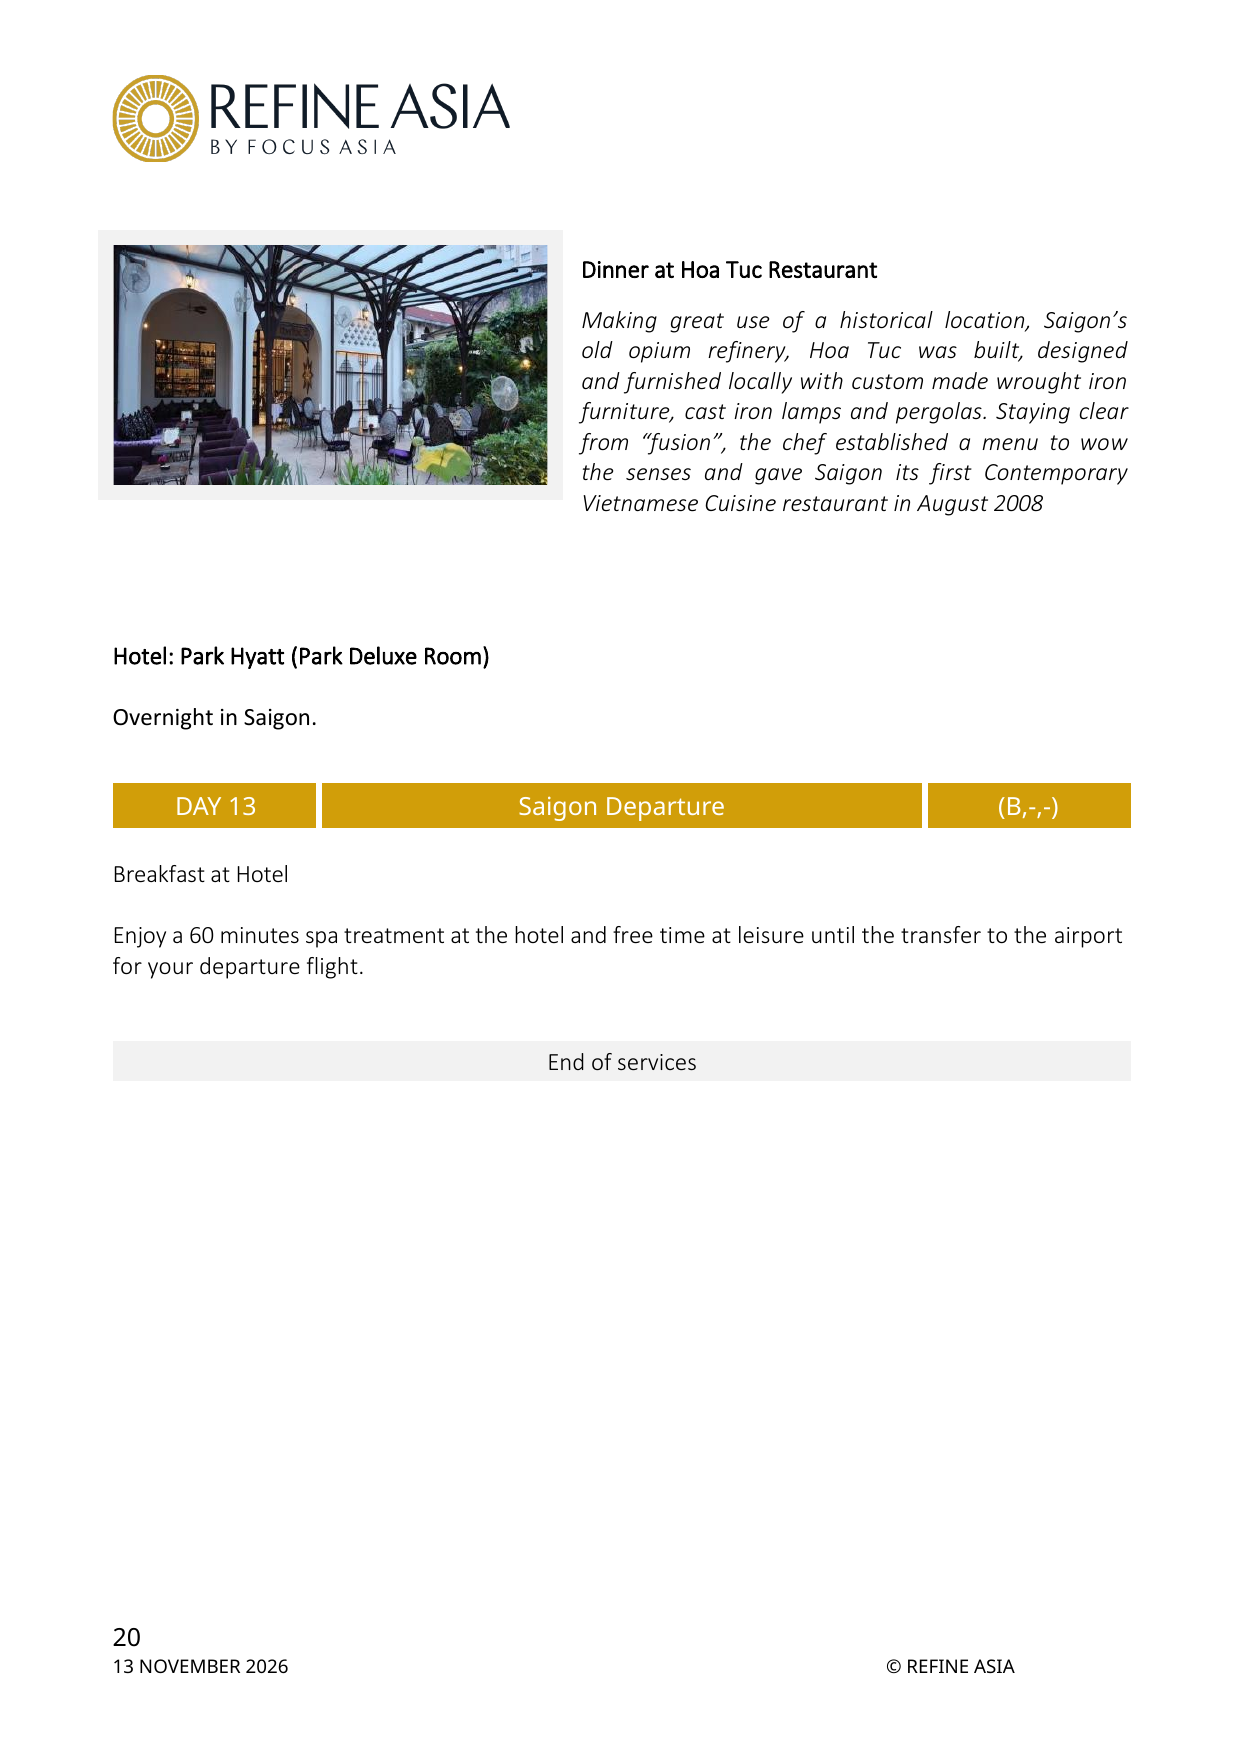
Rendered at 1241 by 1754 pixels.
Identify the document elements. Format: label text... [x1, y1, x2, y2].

text Breakfast at Hotel [112, 858, 1128, 889]
text Making great use of a historical location, Saigon’s old opium refinery, Hoa Tuc was built, designed and furnished locally with custom made wrought iron furniture, cast iron lamps and pergolas. Staying clear from “fusion”, the chef established a menu to wow the senses and gave Saigon its first Contemporary Vietnamese Cuisine restaurant in August 2008 [112, 304, 1128, 517]
picture [113, 245, 548, 485]
table_header DAY 13 [113, 783, 316, 828]
table_header (B,-,-) [928, 783, 1131, 828]
text Enjoy a 60 minutes spa treatment at the hotel and free time at leisure until the transfer to the airport for your departure flight. [112, 919, 1128, 980]
table_header [98, 230, 563, 500]
table_header Saigon Departure [322, 783, 922, 828]
text Overnight in Saigon. [112, 701, 1128, 731]
subtitle Dinner at Hoa Tuc Restaurant [563, 253, 1128, 284]
table_header End of services [113, 1041, 1131, 1081]
subtitle Hotel: Park Hyatt (Park Deluxe Room) [112, 639, 1128, 670]
